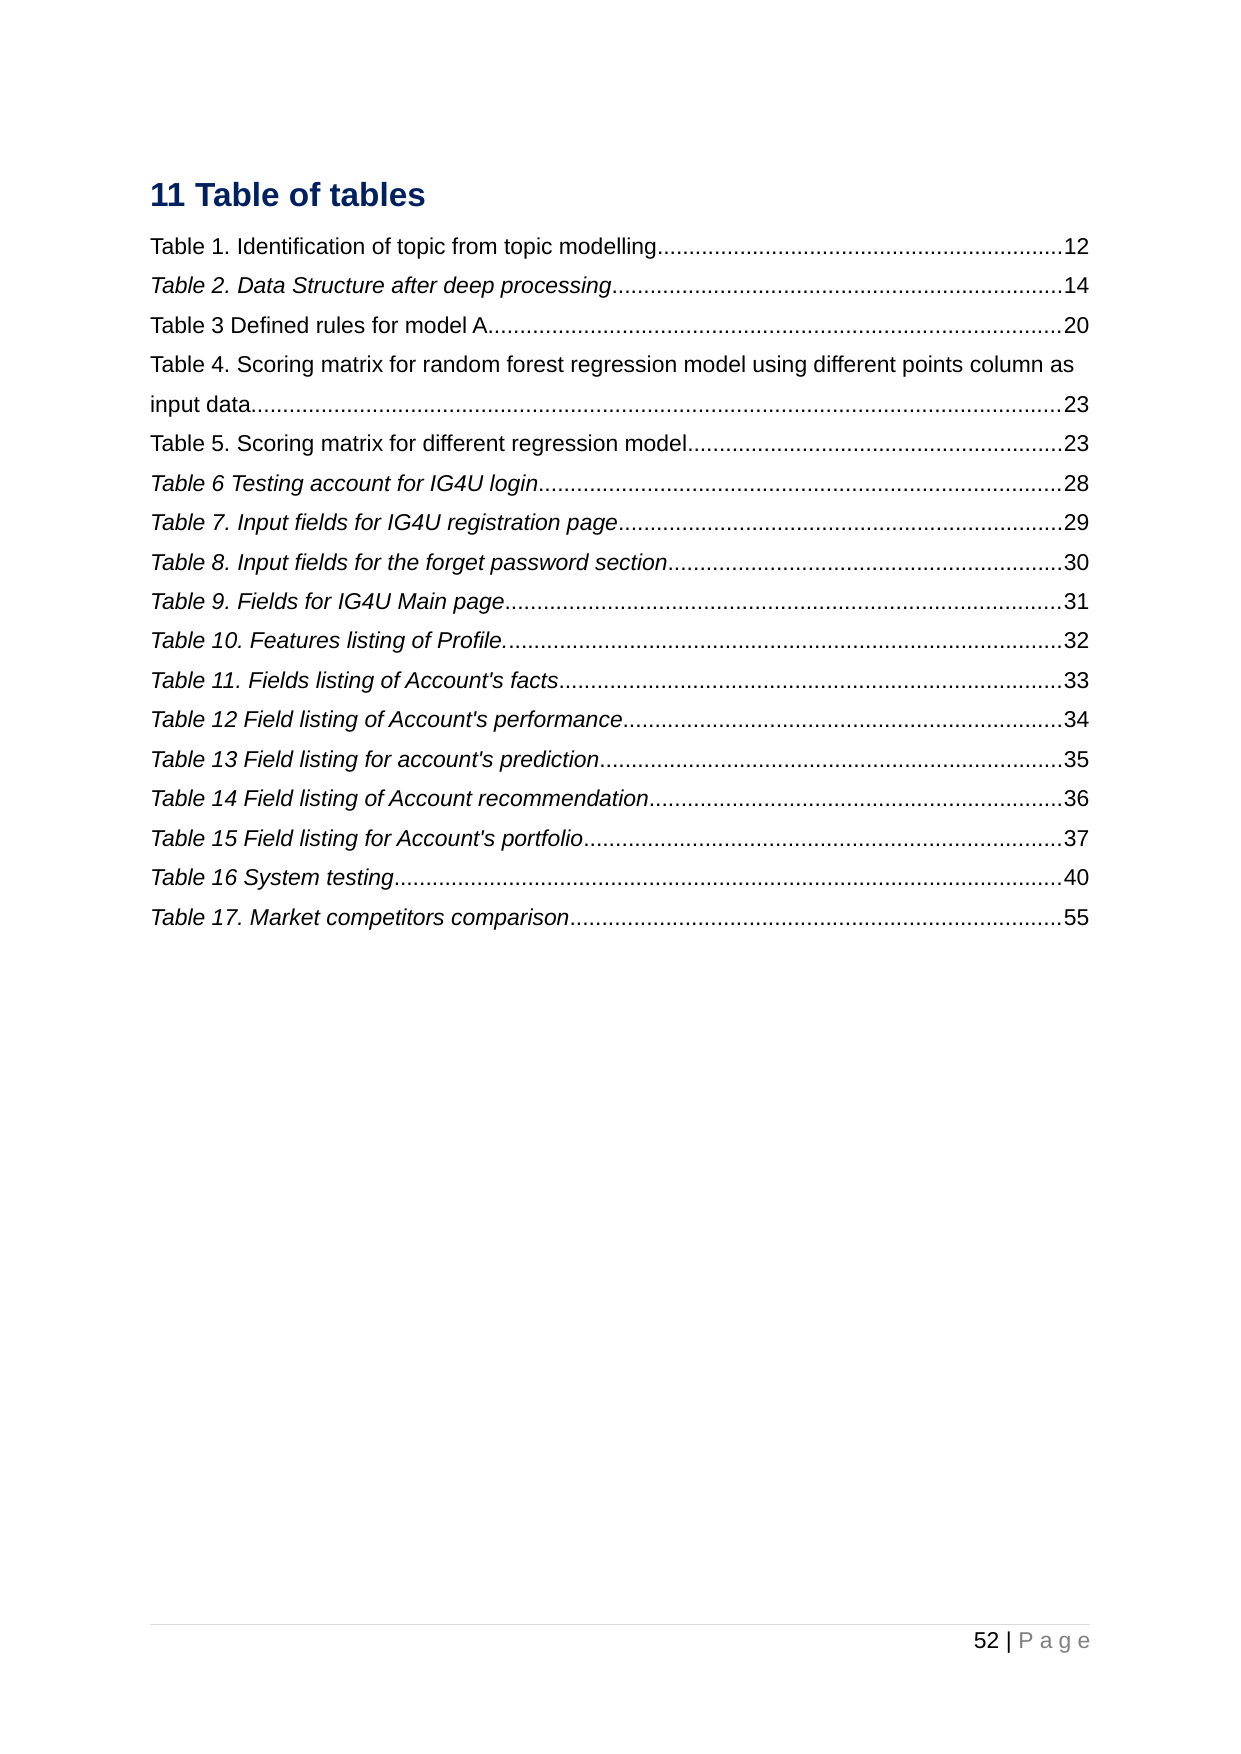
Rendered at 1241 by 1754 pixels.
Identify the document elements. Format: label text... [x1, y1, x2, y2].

text Table 7. Input fields for IG4U registration page 29 [150, 509, 1090, 535]
text Table 10. Features listing of Profile. 32 [150, 627, 1090, 654]
text Table 13 Field listing for account's prediction 35 [150, 746, 1090, 772]
text Table 6 Testing account for IG4U login 28 [150, 469, 1090, 496]
text Table 8. Input fields for the forget password section 30 [150, 548, 1090, 575]
text Table 11. Fields listing of Account's facts 33 [150, 667, 1090, 693]
text Table 5. Scoring matrix for different regression model 23 [150, 430, 1090, 456]
text Table 3 Defined rules for model A 20 [150, 312, 1090, 338]
text Table 2. Data Structure after deep processing 14 [150, 272, 1090, 298]
text Table 15 Field listing for Account's portfolio 37 [150, 825, 1090, 851]
text Table 9. Fields for IG4U Main page 31 [150, 588, 1090, 614]
text Table 4. Scoring matrix for random forest regression model using different points column as input data 23 [150, 351, 1090, 417]
subtitle Table of tables [150, 175, 1090, 213]
text Table 17. Market competitors comparison 55 [150, 904, 1090, 930]
text Table 16 System testing 40 [150, 864, 1090, 891]
text Table 14 Field listing of Account recommendation 36 [150, 785, 1090, 812]
text Table 12 Field listing of Account's performance 34 [150, 706, 1090, 733]
text Table 1. Identification of topic from topic modelling 12 [150, 233, 1090, 259]
